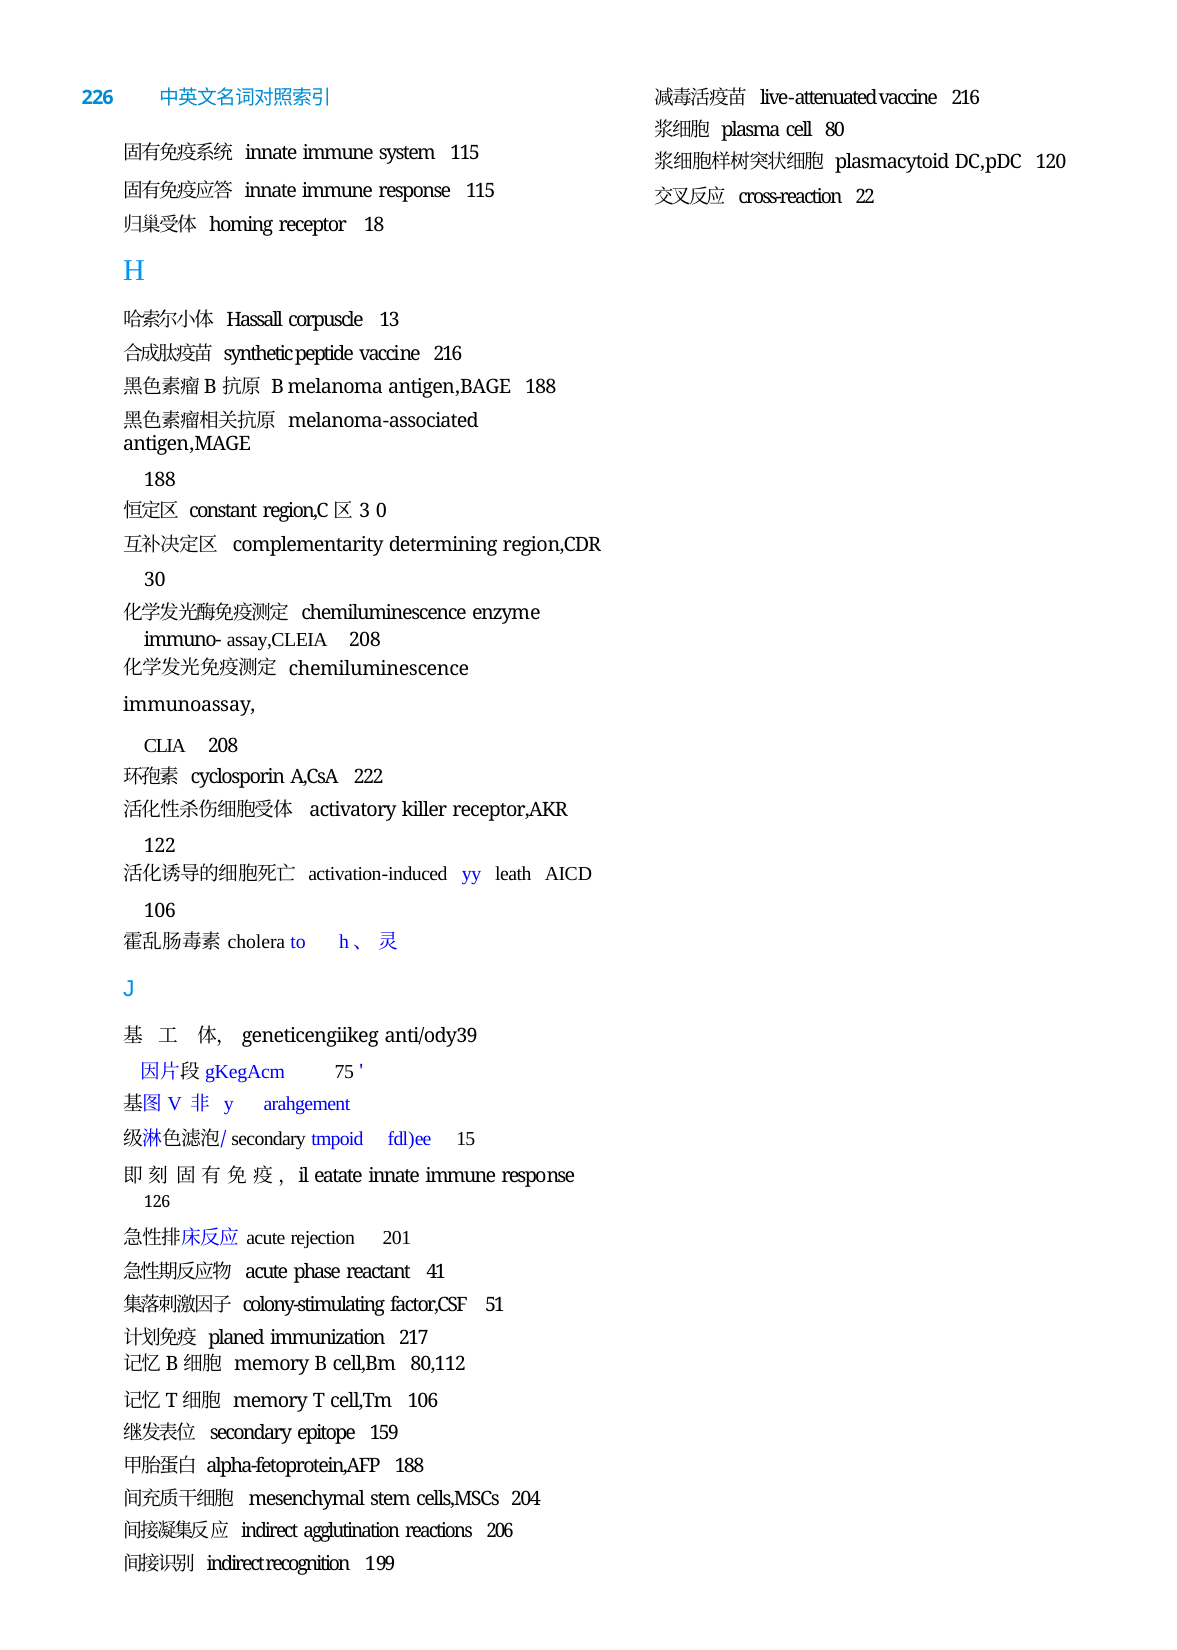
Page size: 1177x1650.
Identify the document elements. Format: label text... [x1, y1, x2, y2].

text 急性期反应物 acute phase reactant 41 [123, 1258, 602, 1284]
text 106 [144, 901, 602, 922]
text J [123, 979, 602, 1001]
text 环孢素 cyclosporin A,CsA 222 [123, 763, 602, 788]
text 合成肽疫苗 synthetic peptide vaccine 216 [123, 340, 602, 365]
text 化学发光免疫测定 chemiluminescence immunoassay, [123, 663, 602, 736]
text 122 [144, 836, 602, 856]
text 活化诱导的细胞死亡 activation-induced yy leath AICD [123, 860, 602, 885]
text 浆细胞 plasma cell 80 [654, 116, 1085, 141]
text 黑色素瘤B 抗原 B melanoma antigen,BAGE 188 [123, 373, 602, 399]
text 化学发光酶免疫测定 chemiluminescence enzyme immuno- assay,CLEIA 208 [123, 597, 580, 652]
text 归巢受体 homing receptor 18 [123, 211, 602, 236]
text 甲胎蛋白 alpha-fetoprotein,AFP 188 [123, 1452, 602, 1477]
text 活化性杀伤细胞受体 activatory killer receptor,AKR [123, 796, 602, 822]
text 固有免疫系统 innate immune system 115 [123, 146, 602, 177]
text 间接识别 indirect recognition 199 [123, 1550, 602, 1575]
text 浆细胞样树突状细胞 plasmacytoid DC,pDC 120 [654, 149, 1085, 174]
text 基图 V 非 y arahgement [123, 1090, 602, 1115]
text 黑色素瘤相关抗原 melanoma-associated antigen,MAGE [123, 407, 602, 457]
text 恒定区 constant region,C 区 3 0 [123, 497, 602, 522]
text 计划免疫 planed immunization 217 [123, 1324, 602, 1349]
text H [123, 259, 602, 285]
text 226 中英文名词对照索引 [81, 84, 602, 110]
text 即 刻 固 有 免 疫 ，il eatate innate immune response 126 [123, 1159, 580, 1213]
text 级淋色滤泡/ secondary tmpoid fdl)ee 15 [123, 1125, 602, 1150]
text 急性排床反应 acute rejection 201 [123, 1224, 602, 1249]
text 188 [144, 471, 602, 491]
text 30 [144, 570, 602, 591]
text 因片段 gKegAcm 75 ' [141, 1058, 602, 1084]
text 基 工 体， geneticengiikeg anti/ody39 [123, 1022, 602, 1048]
text 哈索尔小体 Hassall corpuscle 13 [123, 306, 602, 332]
text 互补决定区 complementarity determining region,CDR [123, 531, 602, 556]
text 间充质干细胞 mesenchymal stem cells,MSCs 204 [123, 1485, 602, 1510]
text CLIA 208 [144, 736, 602, 756]
text 霍乱肠毒素 cholera to h 、 灵 [123, 928, 602, 954]
text 交叉反应 cross-reaction 22 [654, 182, 1085, 208]
text 记忆B 细胞 memory B cell,Bm 80,112 [123, 1356, 602, 1387]
text 记忆T 细胞 memory T cell,Tm 106 [123, 1387, 602, 1412]
text 集落刺激因子 colony-stimulating factor,CSF 51 [123, 1291, 602, 1316]
text 固有免疫应答 innate immune response 115 [123, 177, 602, 203]
text 减毒活疫苗 live-attenuated vaccine 216 [654, 84, 1085, 110]
text 继发表位 secondary epitope 159 [123, 1419, 602, 1445]
text 间接凝集反应 indirect agglutination reactions 206 [123, 1517, 602, 1542]
